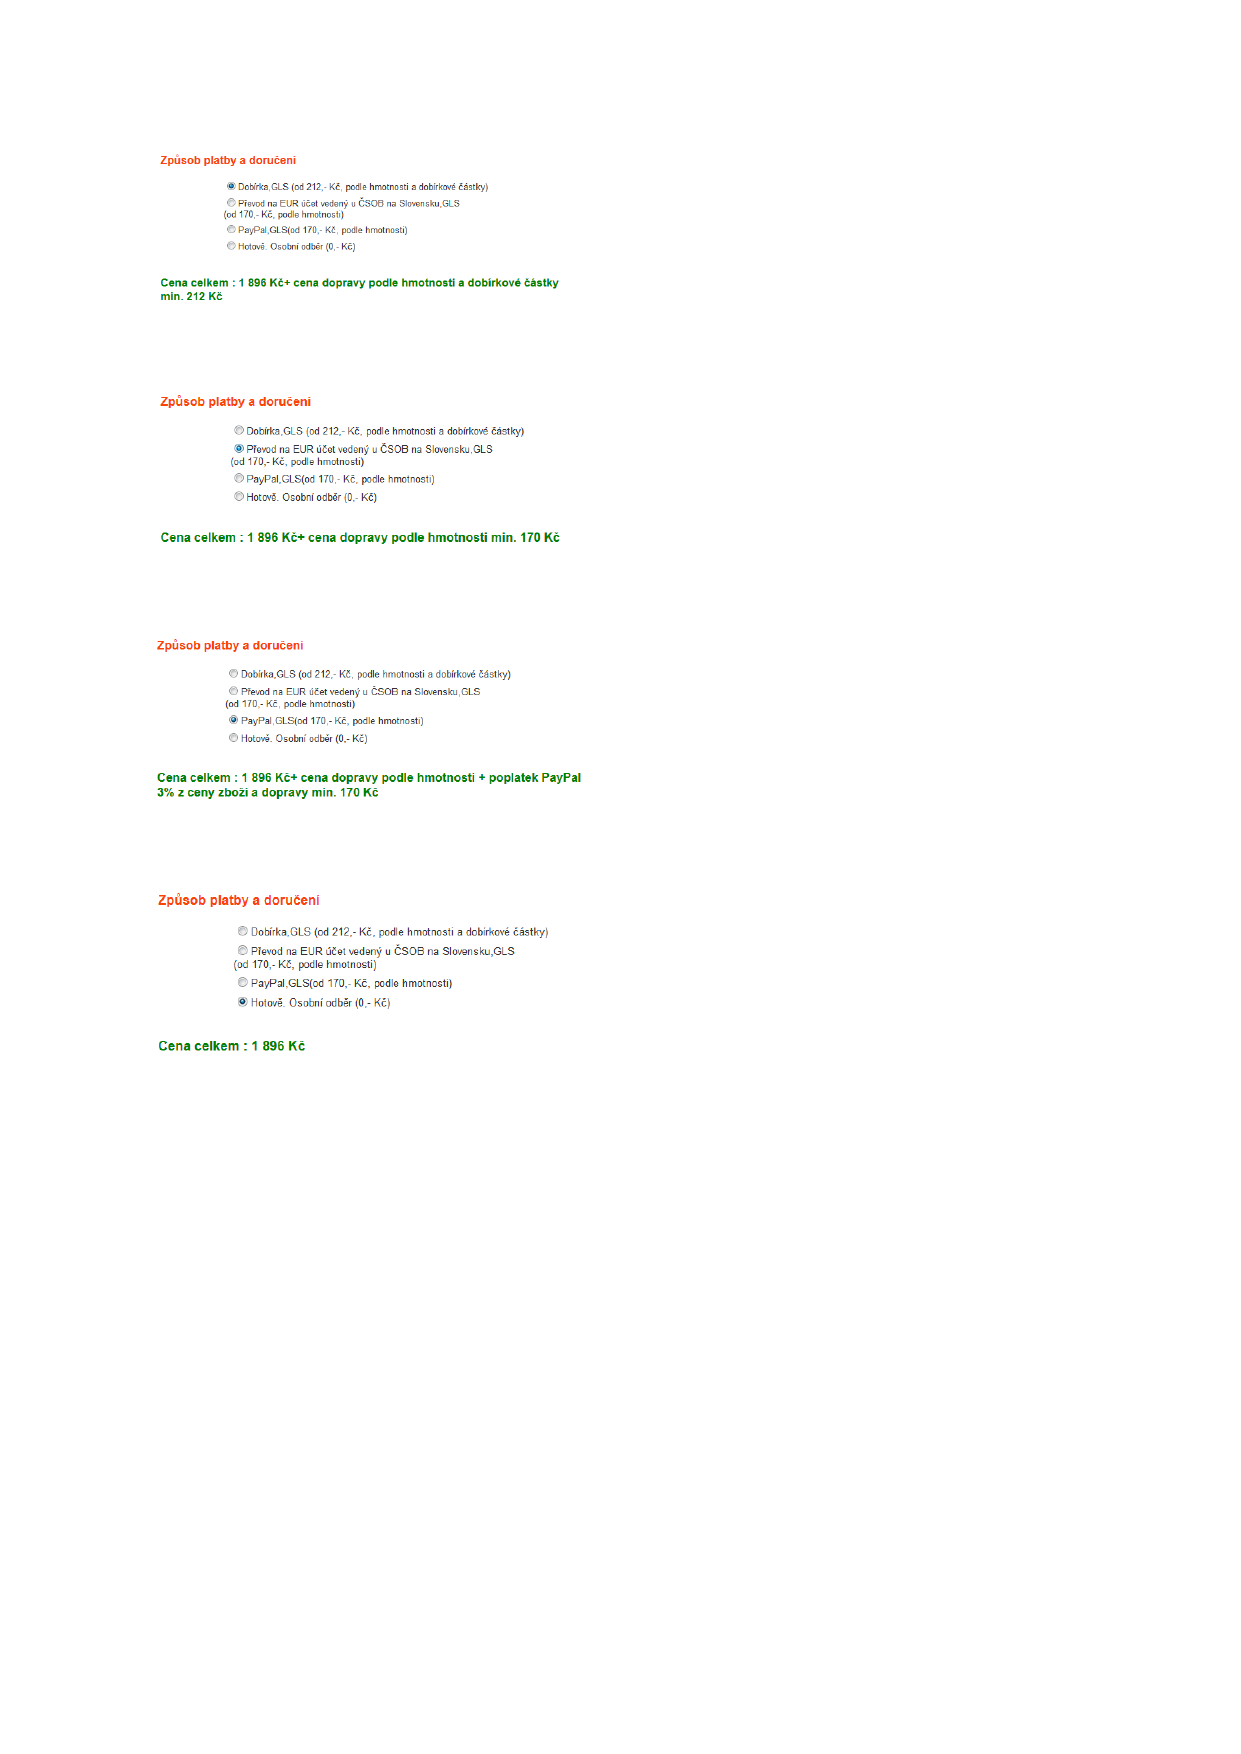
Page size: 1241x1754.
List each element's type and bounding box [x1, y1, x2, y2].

picture [147, 632, 597, 808]
picture [147, 390, 578, 555]
picture [147, 885, 622, 1064]
picture [147, 147, 570, 312]
